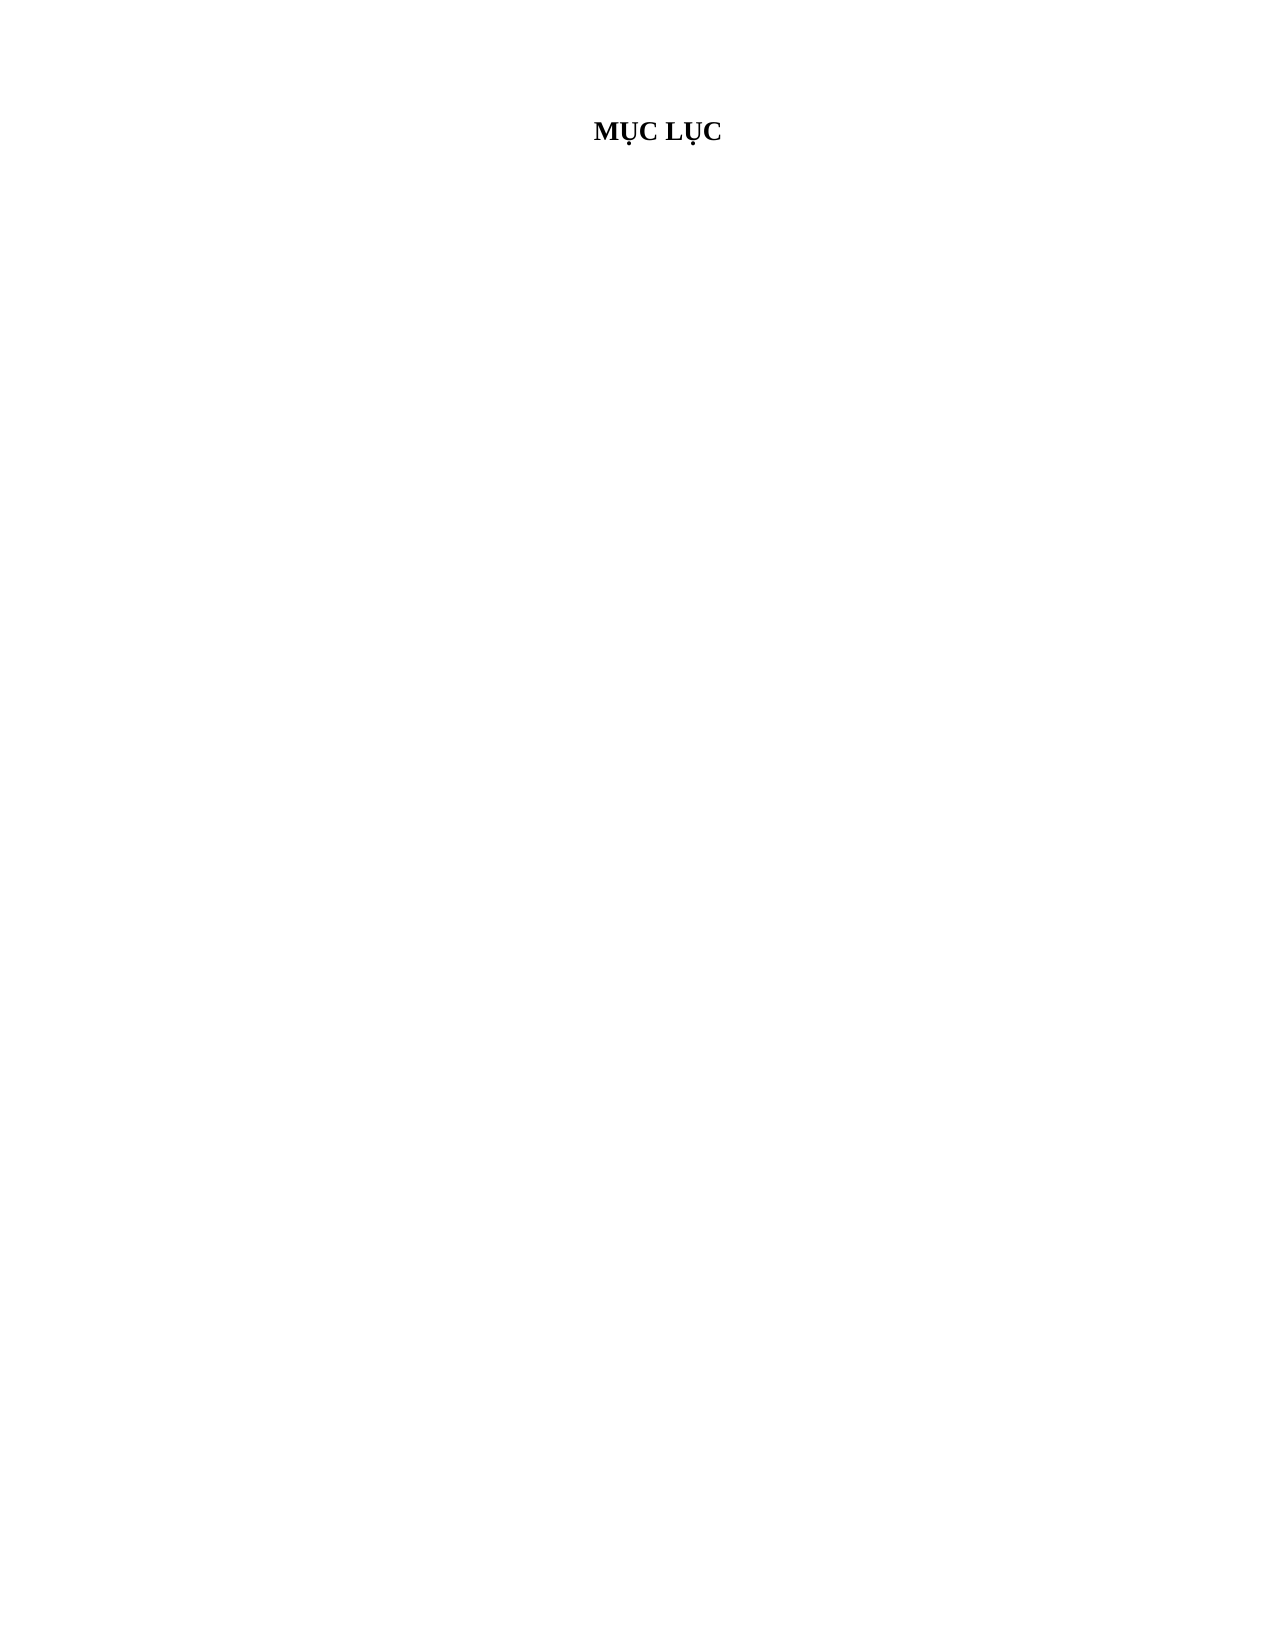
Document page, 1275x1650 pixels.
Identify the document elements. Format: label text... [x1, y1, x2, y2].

text MỤC LỤC [159, 116, 1156, 147]
